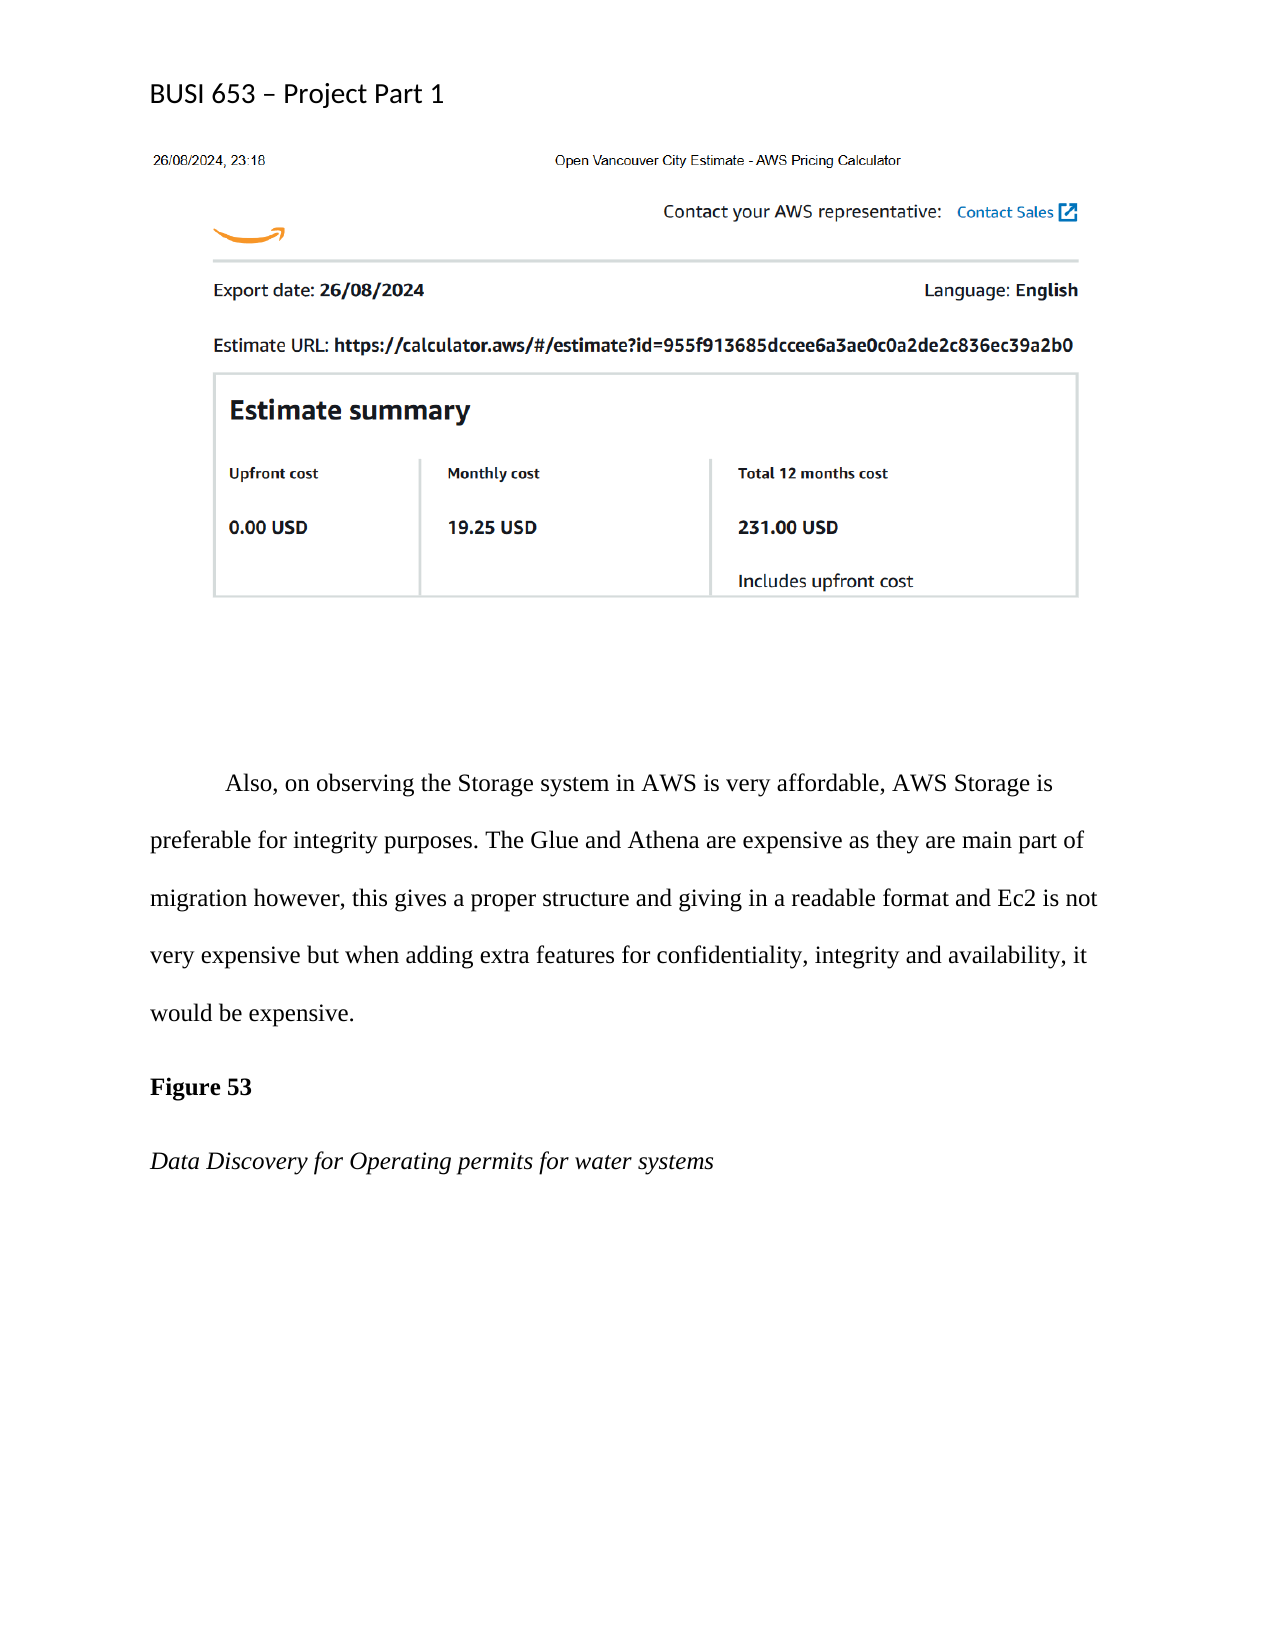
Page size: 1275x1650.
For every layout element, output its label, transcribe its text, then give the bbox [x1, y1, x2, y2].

picture [150, 150, 1125, 649]
text Figure 53 [150, 1072, 1125, 1101]
text Also, on observing the Storage system in AWS is very affordable, AWS Storage is preferable for integrity purposes. The Glue and Athena are expensive as they are main part of migration however, this gives a proper structure and giving in a readable format and Ec2 is not very expensive but when adding extra features for confidentiality, integrity and availability, it would be expensive. [150, 768, 1125, 1026]
text Data Discovery for Operating permits for water systems [150, 1146, 1125, 1175]
